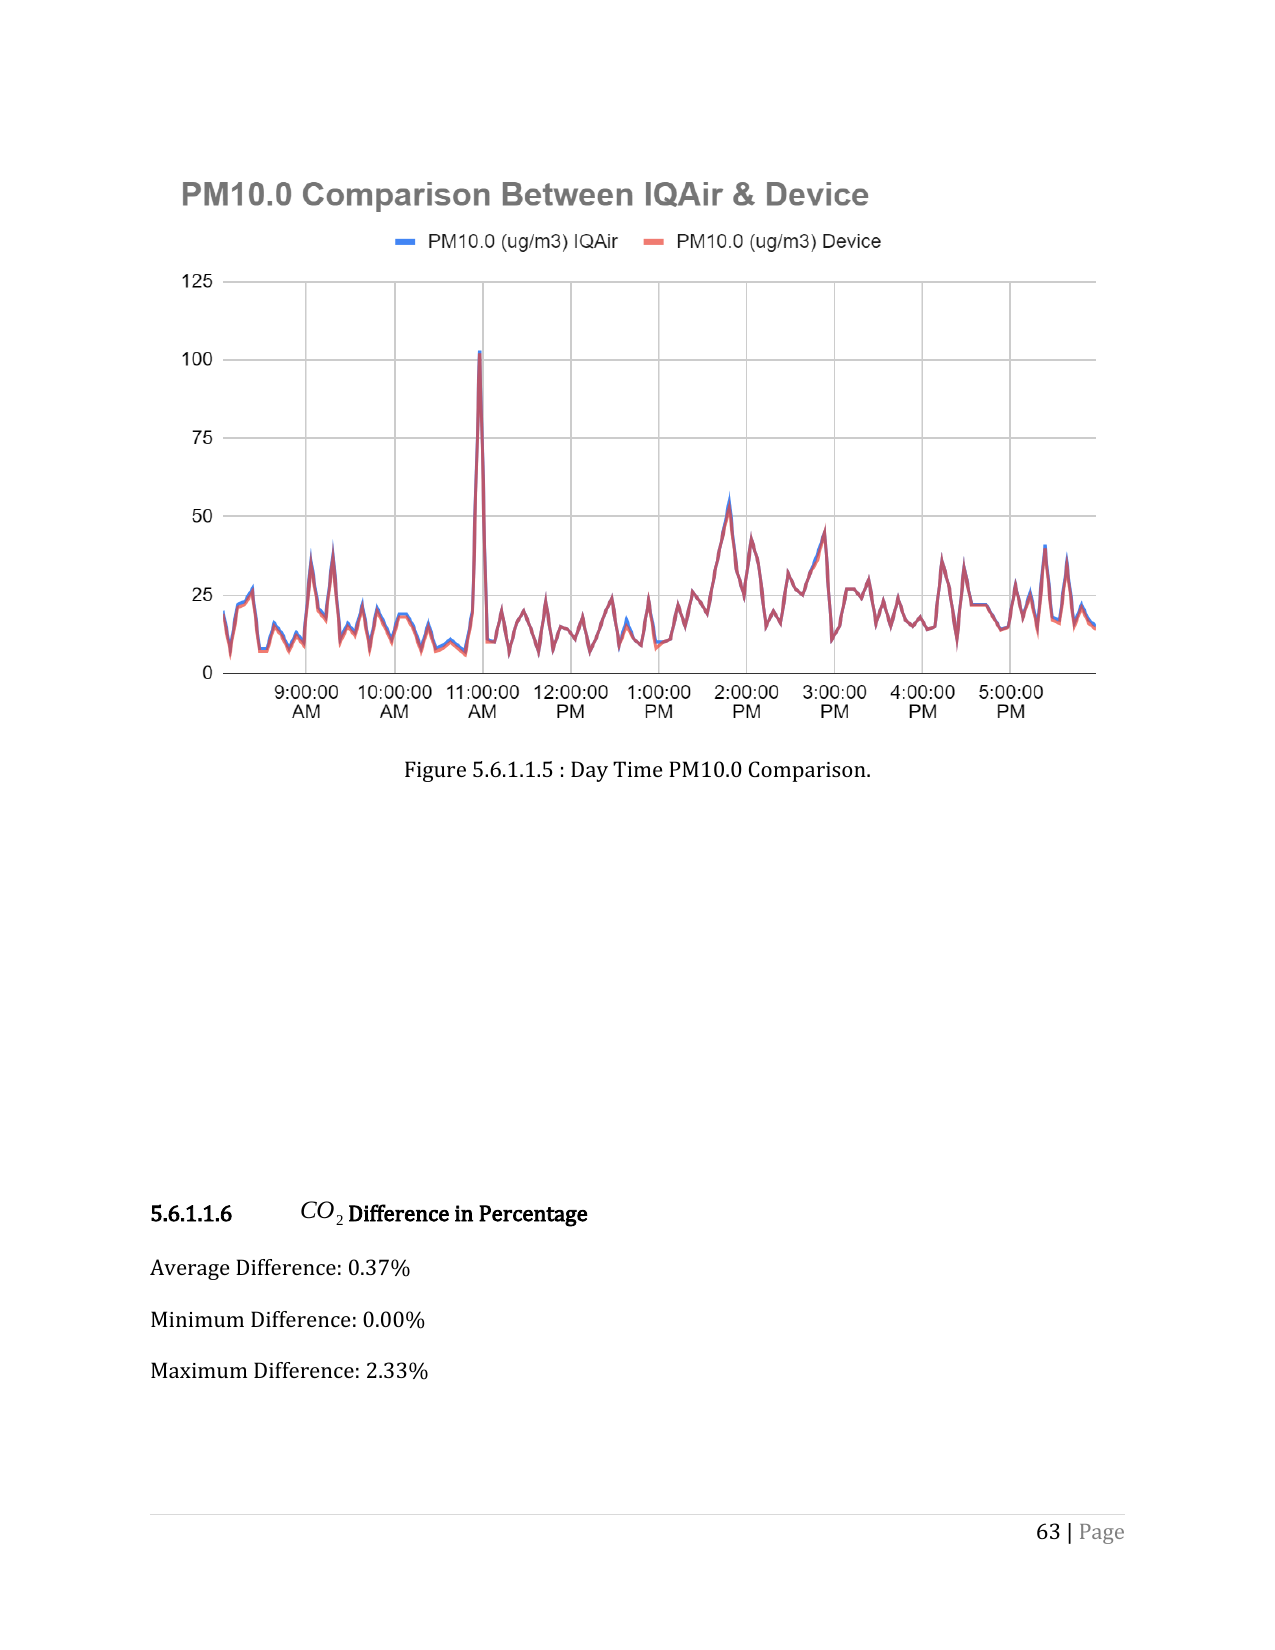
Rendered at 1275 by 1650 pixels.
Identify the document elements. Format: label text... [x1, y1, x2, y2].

picture [150, 150, 1125, 752]
text Minimum Difference: 0.00% [150, 1305, 1125, 1332]
text Average Difference: 0.37% [150, 1253, 1125, 1280]
text Maximum Difference: 2.33% [150, 1357, 1125, 1384]
text Figure 5.6.1.1.5 : Day Time PM10.0 Comparison. [150, 752, 1125, 783]
subtitle 5.6.1.1.6 Difference in Percentage [150, 1197, 1125, 1228]
